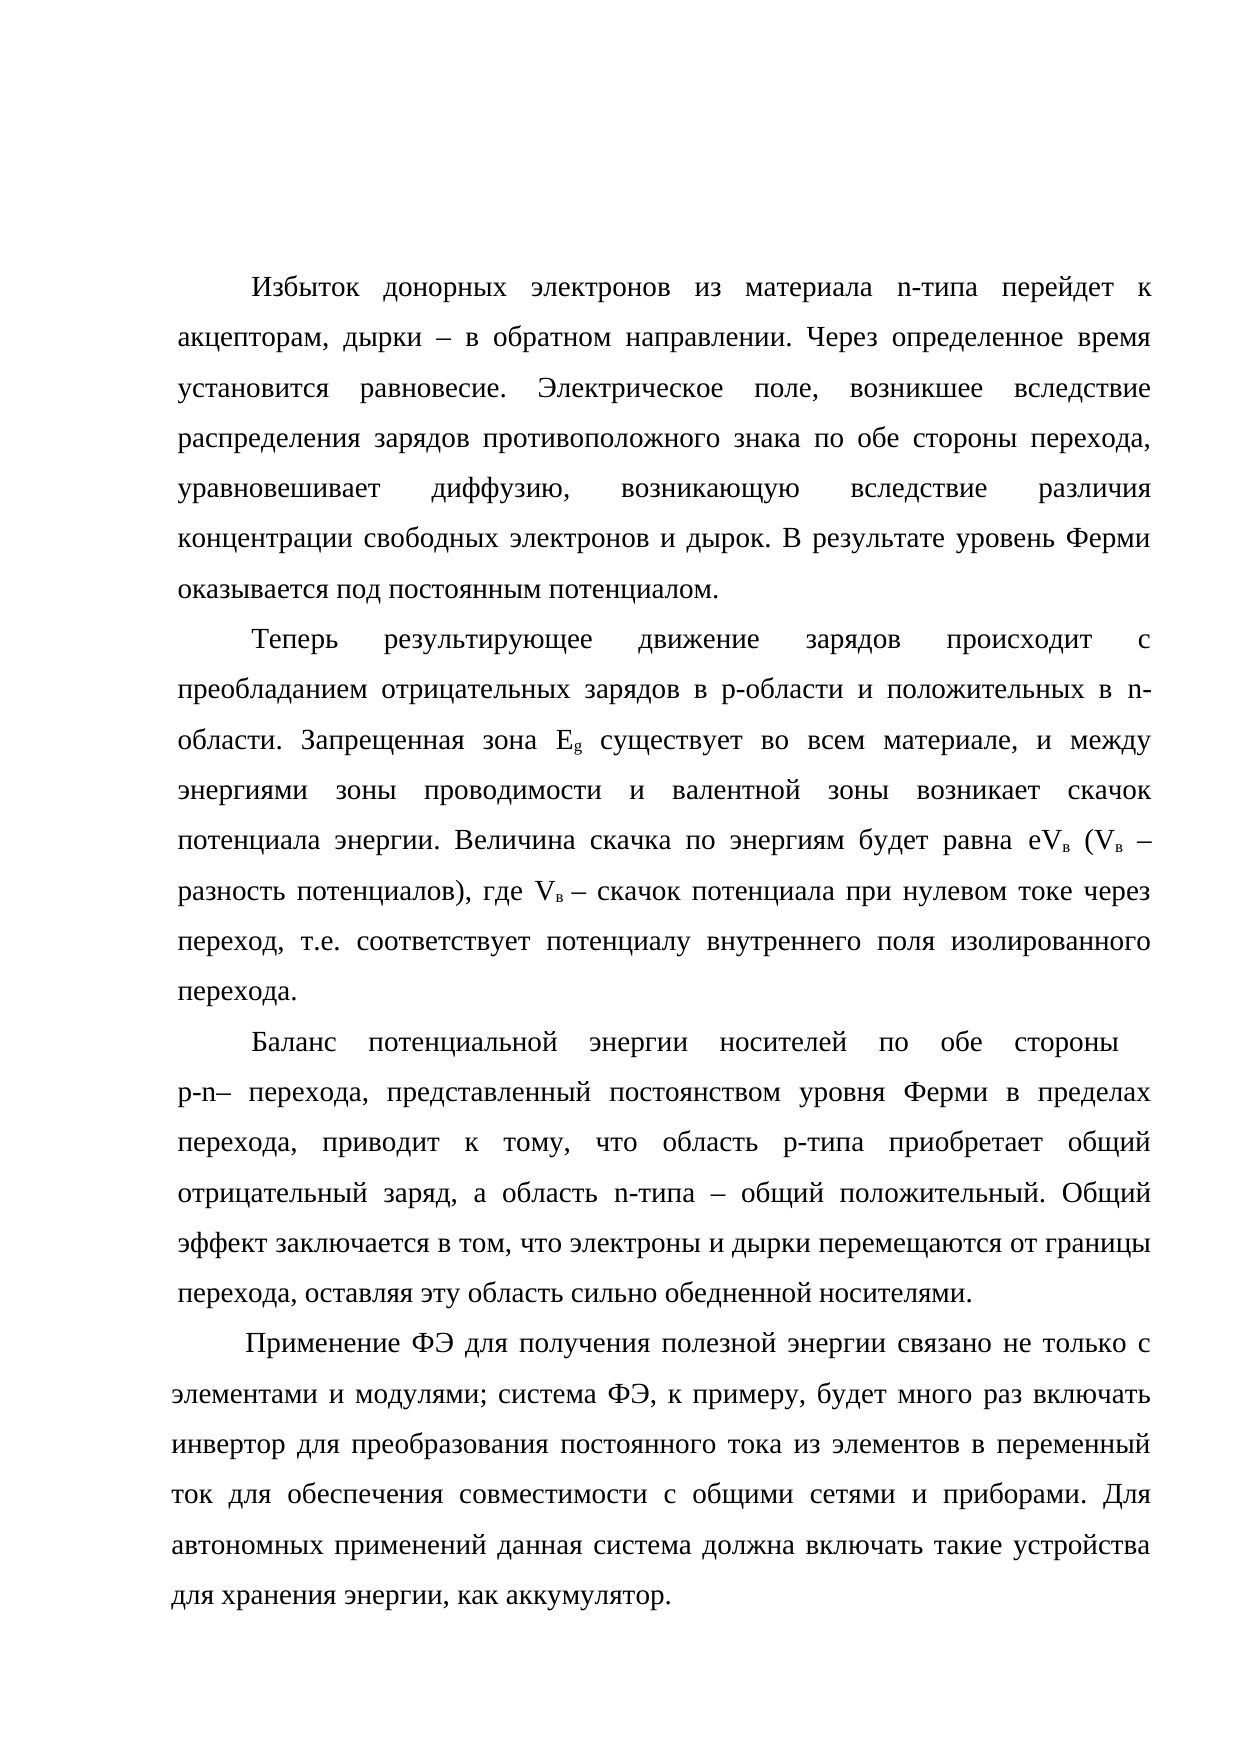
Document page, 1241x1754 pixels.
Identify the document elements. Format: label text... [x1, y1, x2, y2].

text Избыток донорных электронов из материала n-типа перейдет к акцепторам, дырки – в обратном направлении. Через определенное время установится равновесие. Электрическое поле, возникшее вследствие распределения зарядов противоположного знака по обе стороны перехода, уравновешивает диффузию, возникающую вследствие различия концентрации свободных электронов и дырок. В результате уровень Ферми оказывается под постоянным потенциалом. [177, 269, 1152, 604]
text Применение ФЭ для получения полезной энергии связано не только с элементами и модулями; система ФЭ, к примеру, будет много раз включать инвертор для преобразования постоянного тока из элементов в переменный ток для обеспечения совместимости с общими сетями и приборами. Для автономных применений данная система должна включать такие устройства для хранения энергии, как аккумулятор. [171, 1326, 1152, 1611]
text Баланс потенциальной энергии носителей по обе стороны р-n– перехода, представленный постоянством уровня Ферми в пределах перехода, приводит к тому, что область р-типа приобретает общий отрицательный заряд, а область n-типа – общий положительный. Общий эффект заключается в том, что электроны и дырки перемещаются от границы перехода, оставляя эту область сильно обедненной носителями. [177, 1024, 1152, 1309]
text Теперь результирующее движение зарядов происходит с преобладанием отрицательных зарядов в р-области и положительных в n-области. Запрещенная зона Eg существует во всем материале, и между энергиями зоны проводимости и валентной зоны возникает скачок потенциала энергии. Величина скачка по энергиям будет равна eVв (Vв – разность потенциалов), где Vв – скачок потенциала при нулевом токе через переход, т.е. соответствует потенциалу внутреннего поля изолированного перехода. [177, 621, 1152, 1007]
